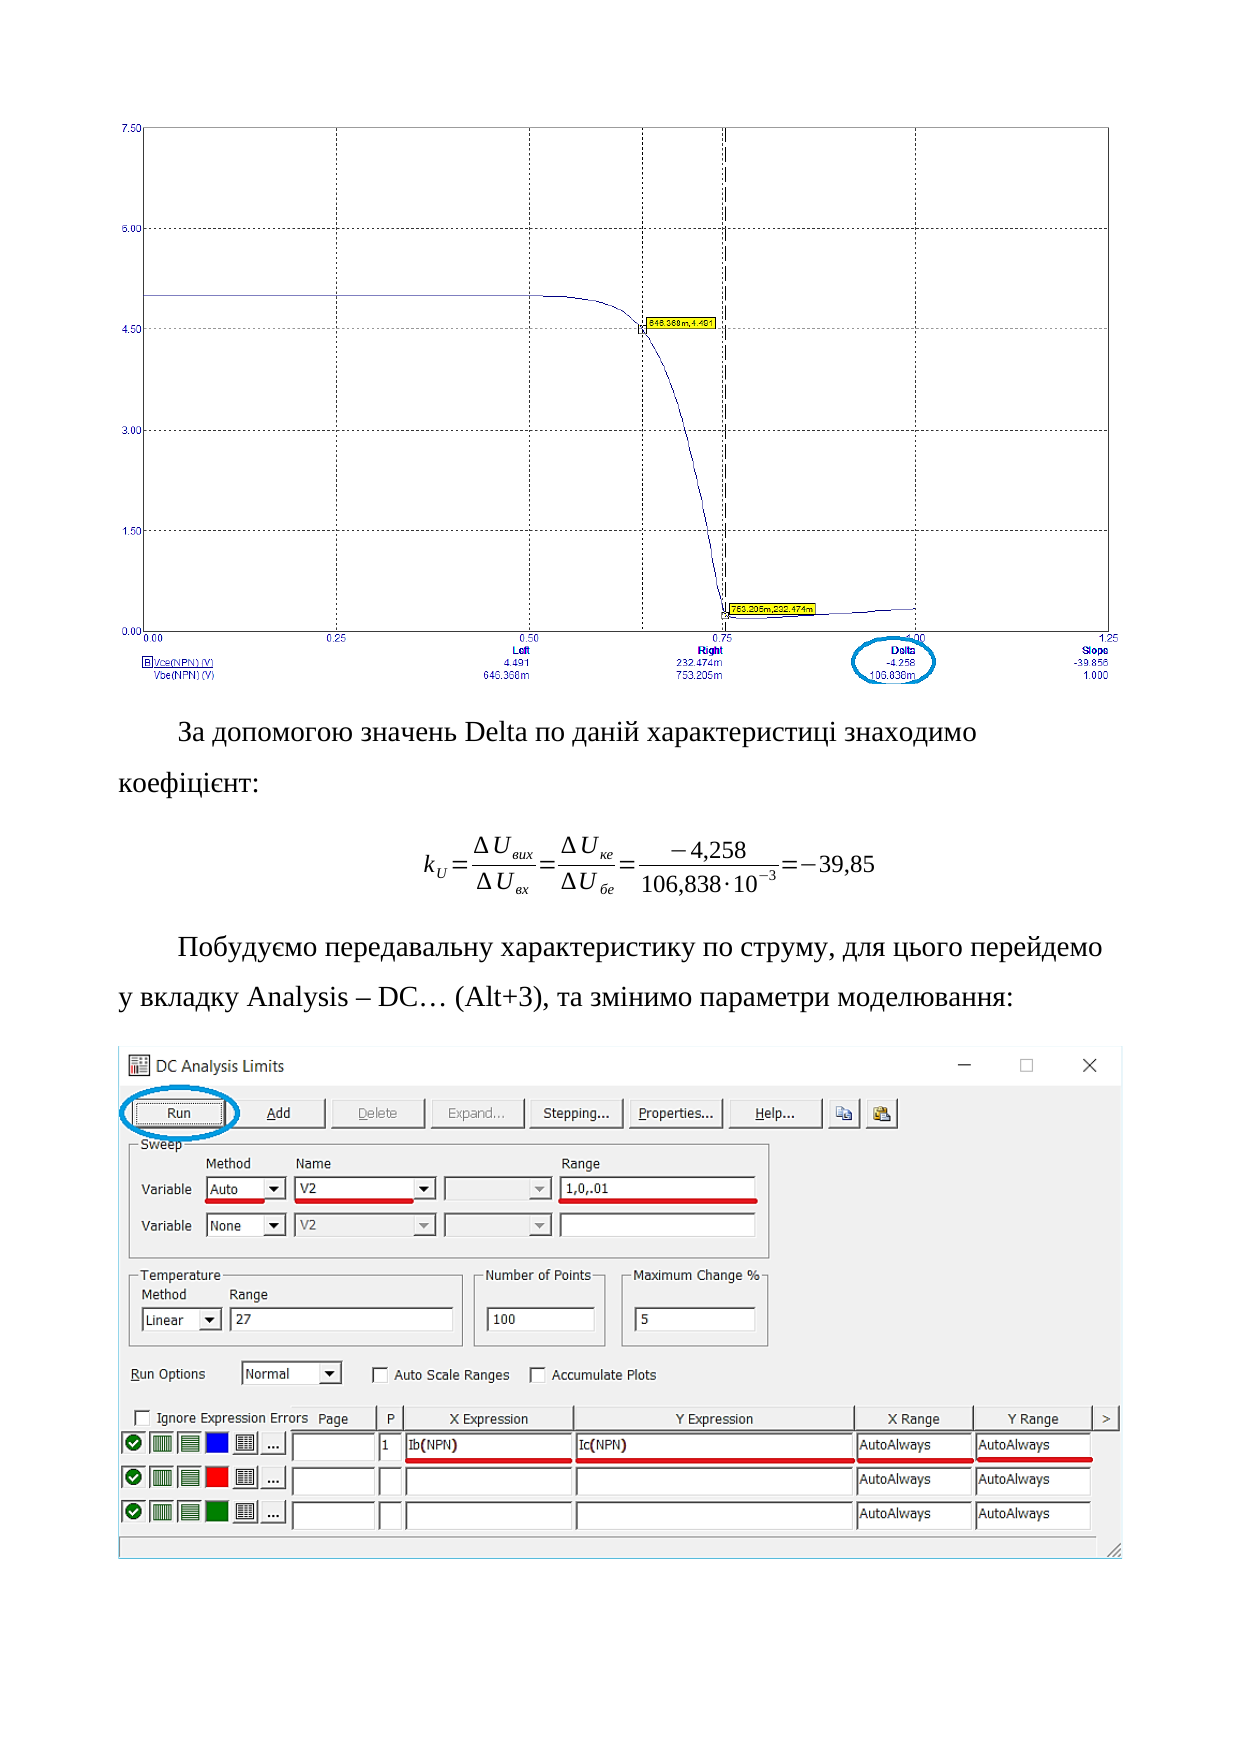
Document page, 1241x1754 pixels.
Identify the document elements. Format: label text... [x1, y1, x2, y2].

picture [855, 640, 932, 684]
text Побудуємо передавальну характеристику по струму, для цього перейдемо у вкладку Analysis – DC… (Alt+3), та змінимо параметри моделювання: [118, 929, 1122, 1013]
text За допомогою значень Delta по даній характеристиці знаходимо коефіцієнт: [118, 714, 1122, 798]
picture [118, 118, 1122, 684]
picture [125, 1091, 234, 1136]
picture [118, 1046, 1123, 1559]
